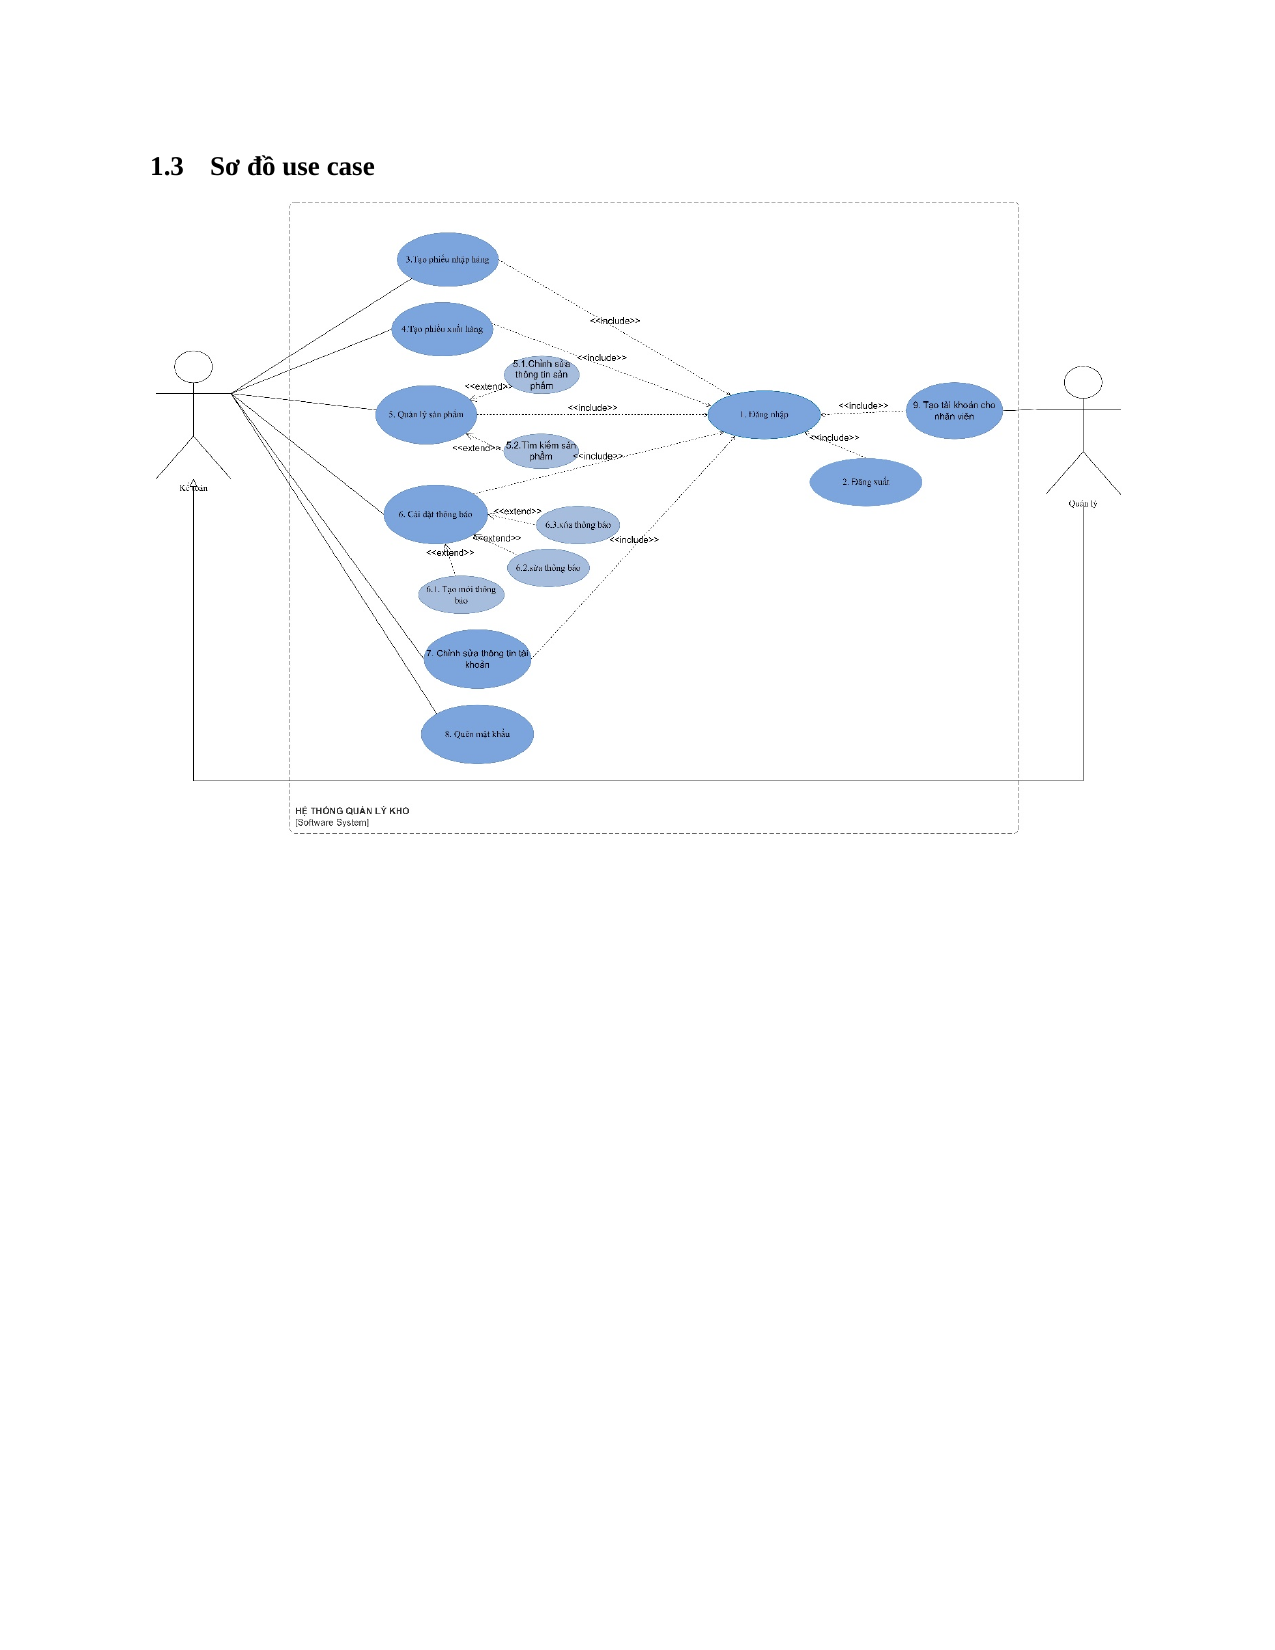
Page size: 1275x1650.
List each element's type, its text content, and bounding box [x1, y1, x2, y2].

picture [150, 196, 1125, 839]
subtitle Sơ đồ use case [150, 150, 1125, 181]
